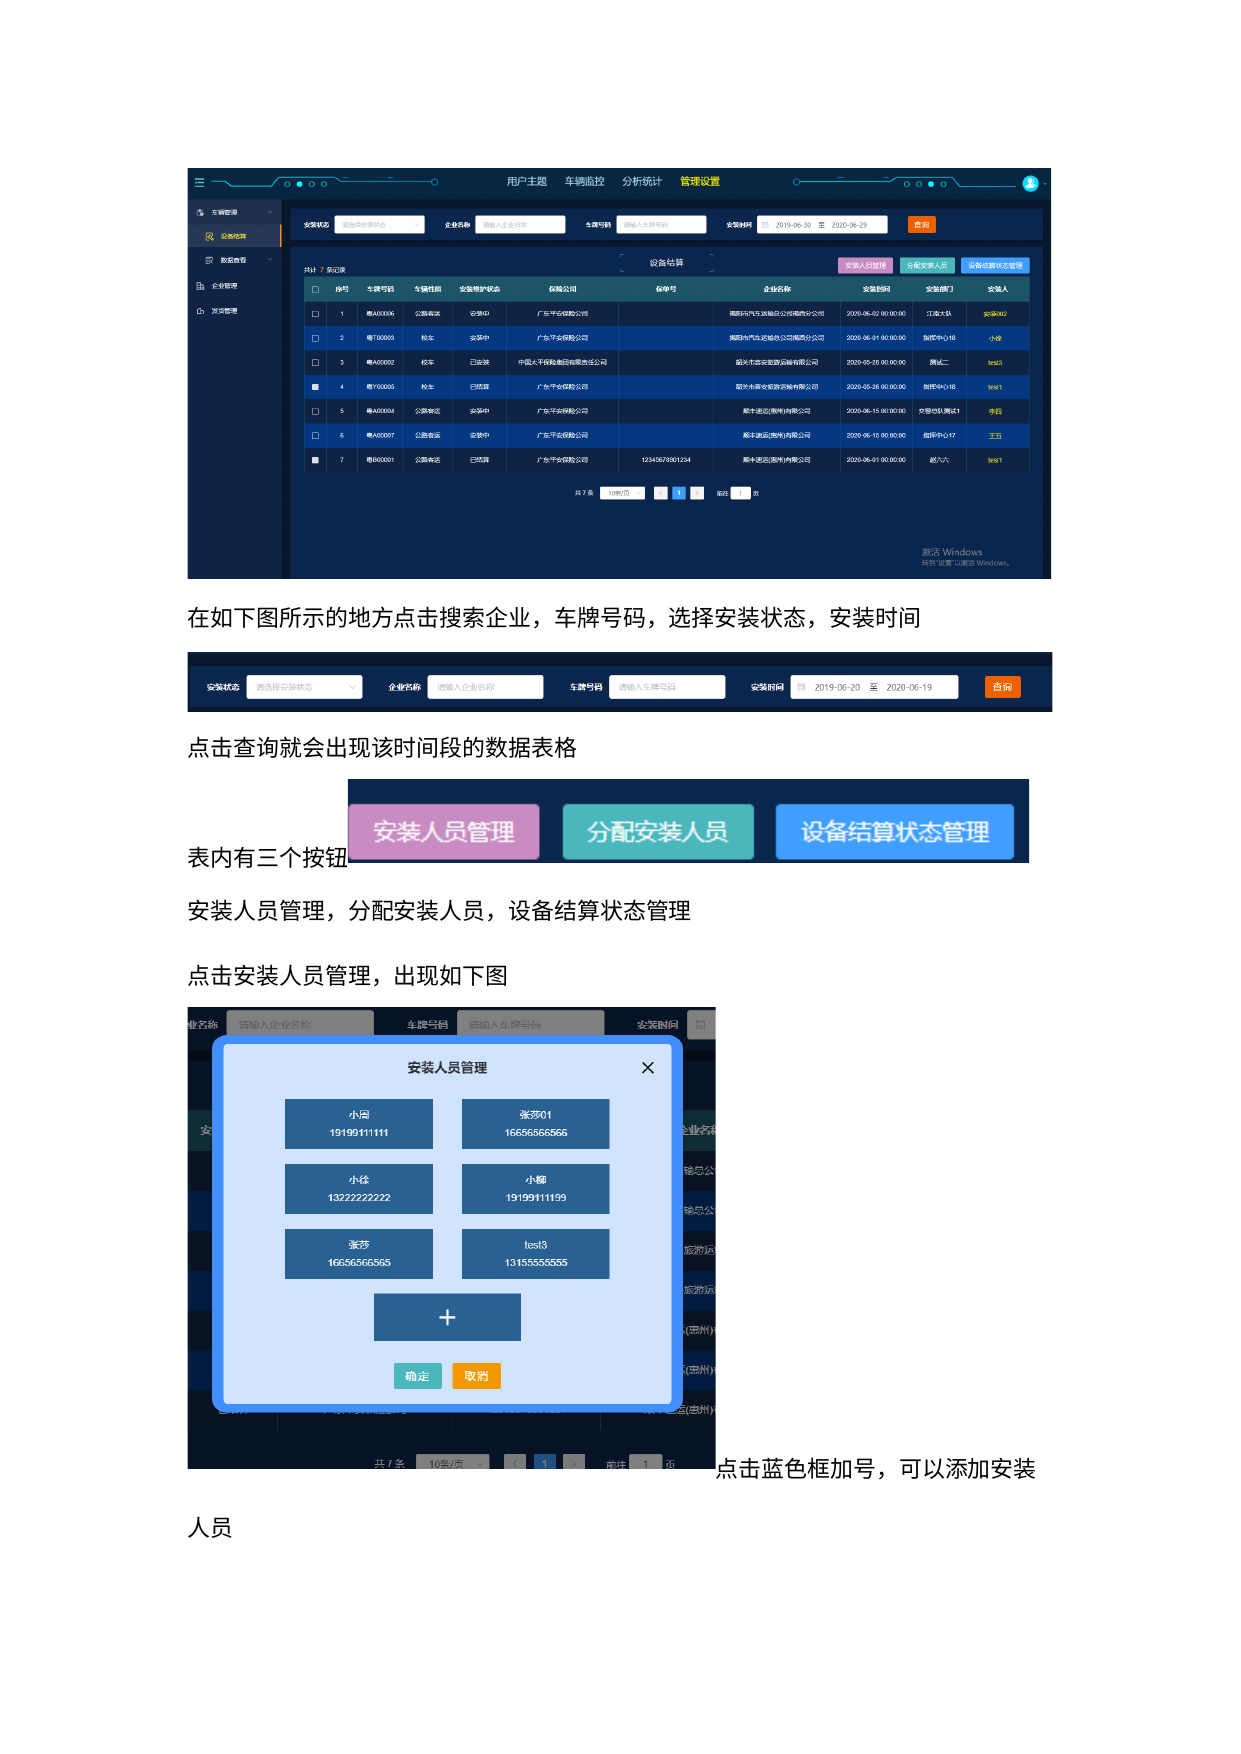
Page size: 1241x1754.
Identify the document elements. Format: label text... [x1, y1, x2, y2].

picture [187, 1007, 716, 1469]
picture [187, 168, 1052, 579]
text 点击安装人员管理，出现如下图 [187, 942, 1053, 1007]
text 安装人员管理，分配安装人员，设备结算状态管理 [187, 877, 1053, 942]
text 点击查询就会出现该时间段的数据表格 [187, 714, 1053, 779]
text 在如下图所示的地方点击搜索企业，车牌号码，选择安装状态，安装时间 [187, 584, 1053, 652]
picture [347, 779, 1030, 863]
picture [187, 652, 1053, 712]
